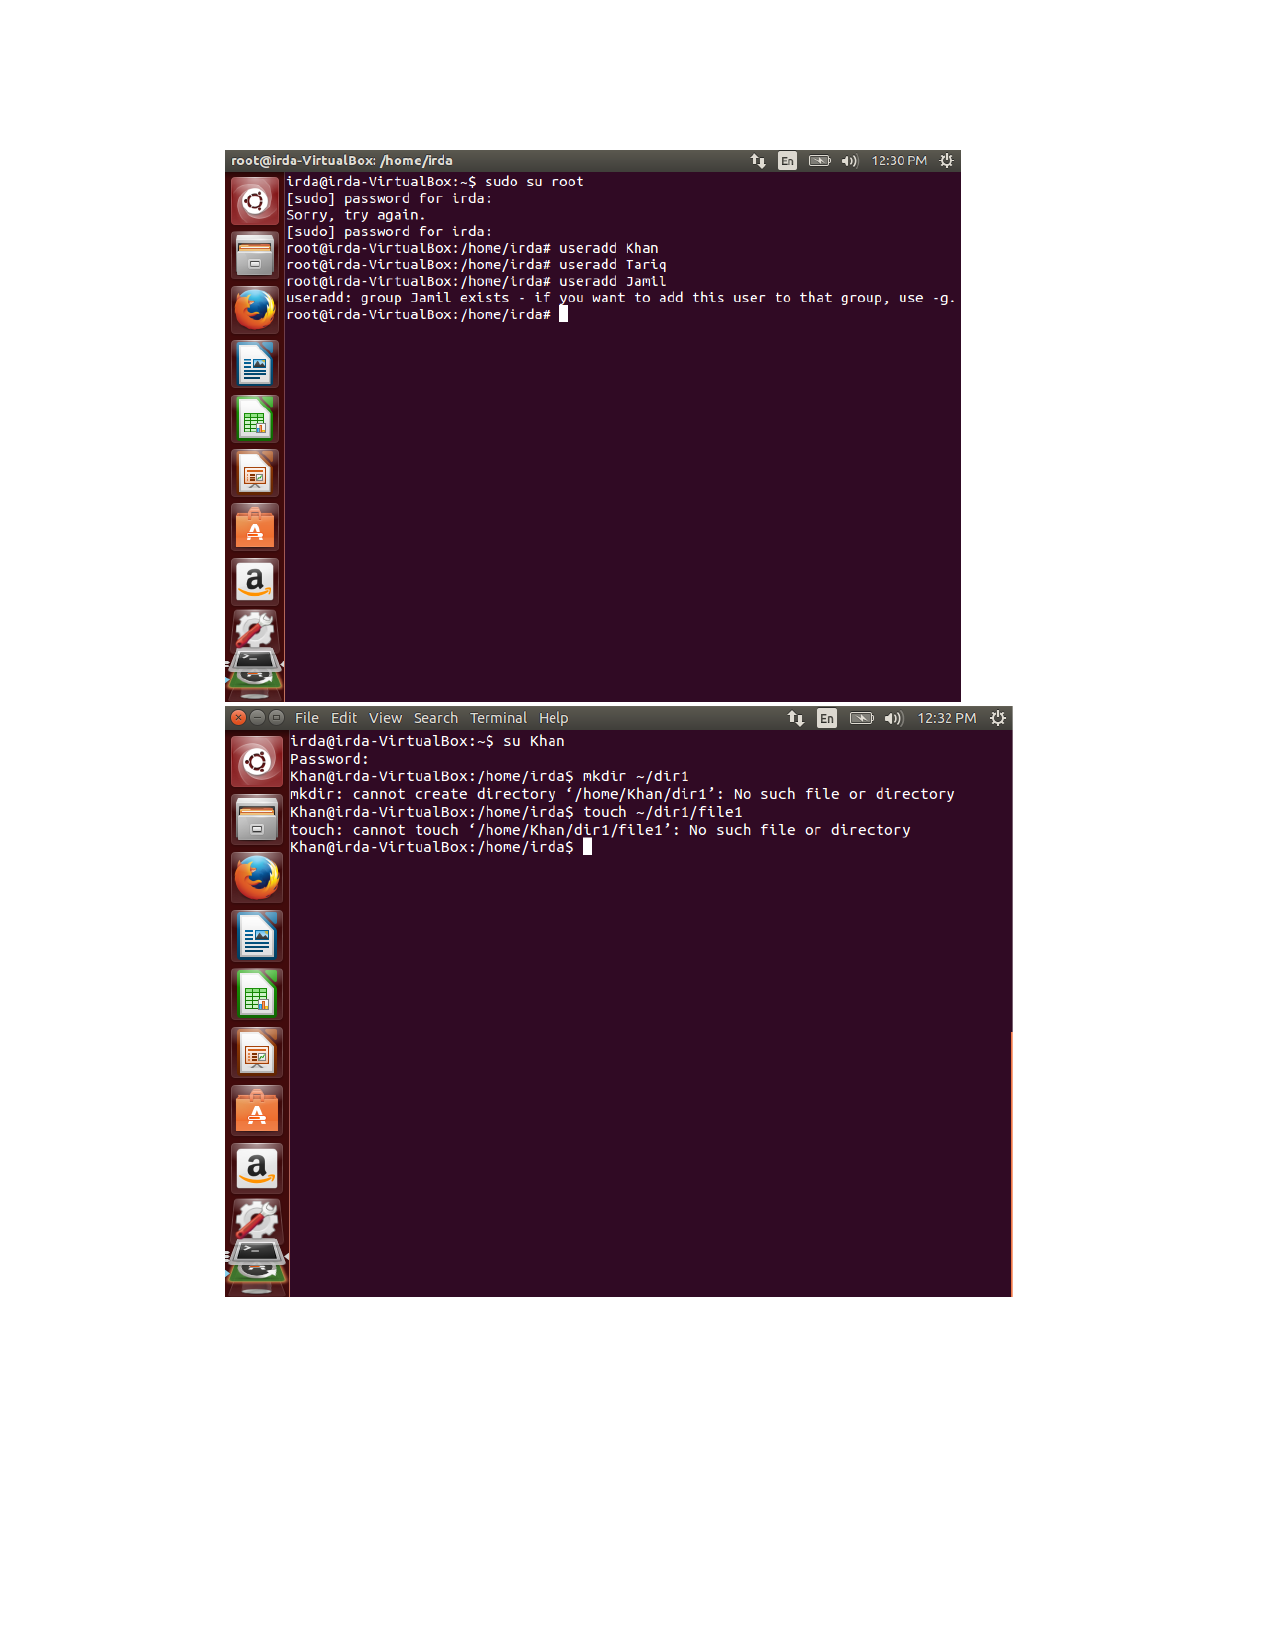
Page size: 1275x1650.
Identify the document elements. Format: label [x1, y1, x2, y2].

picture [225, 150, 961, 702]
picture [225, 706, 1013, 1297]
